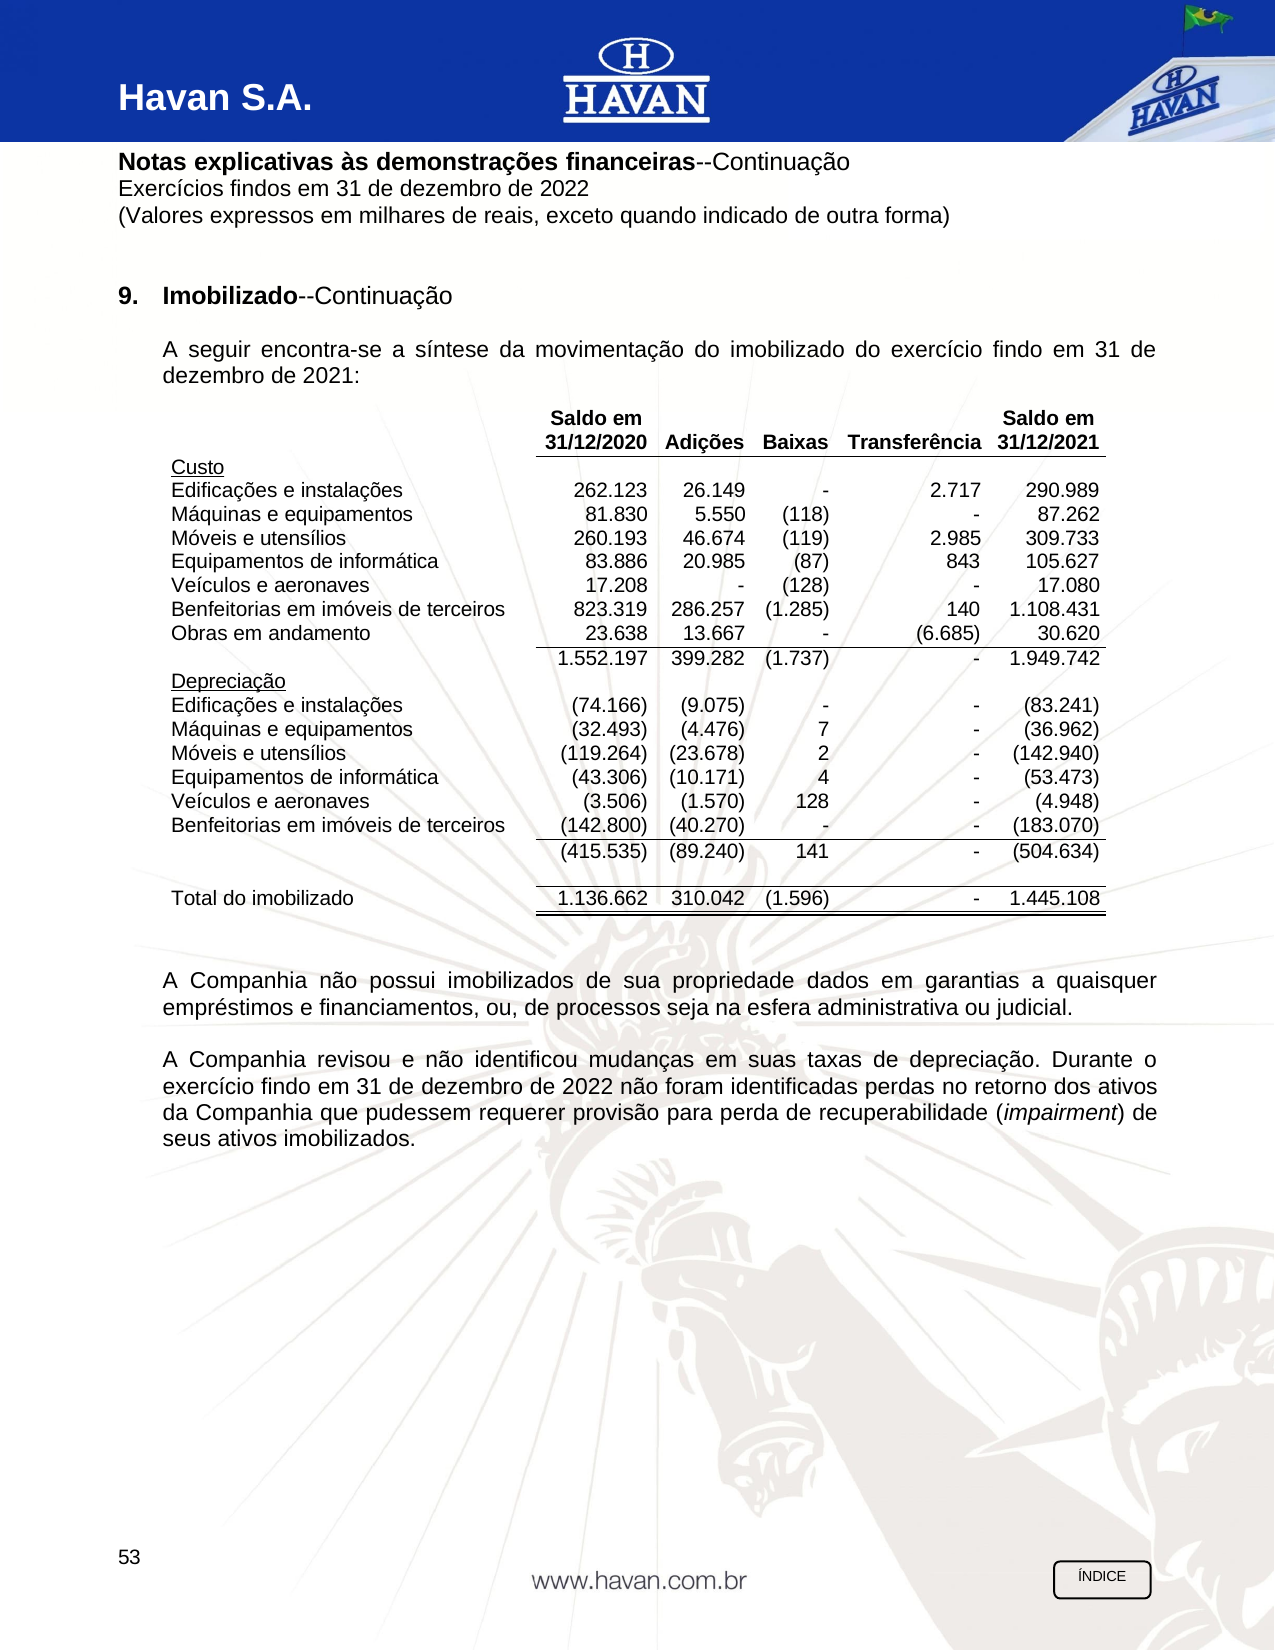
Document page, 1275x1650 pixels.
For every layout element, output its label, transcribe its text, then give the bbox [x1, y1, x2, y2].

text A seguir encontra-se a síntese da movimentação do imobilizado do exercício findo em 31 de dezembro de 2021: [162, 336, 1157, 389]
text 53 [118, 1547, 1196, 1569]
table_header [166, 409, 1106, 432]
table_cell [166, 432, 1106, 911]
picture [0, 0, 1275, 1650]
subtitle Havan S.A. [118, 75, 1196, 118]
text Exercícios findos em 31 de dezembro de 2022 [118, 176, 1196, 202]
text A Companhia revisou e não identificou mudanças em suas taxas de depreciação. Durante o exercício findo em 31 de dezembro de 2022 não foram identificadas perdas no retorno dos ativos da Companhia que pudessem requerer provisão para perda de recuperabilidade (impairment) de seus ativos imobilizados. [162, 1046, 1157, 1152]
text (Valores expressos em milhares de reais, exceto quando indicado de outra forma) [118, 202, 1196, 228]
text ÍNDICE [102, 1569, 1126, 1584]
list Imobilizado--Continuação [118, 281, 1196, 310]
text A Companhia não possui imobilizados de sua propriedade dados em garantias a quaisquer empréstimos e financiamentos, ou, de processos seja na esfera administrativa ou judicial. [162, 967, 1158, 1020]
text Notas explicativas às demonstrações financeiras--Continuação [118, 147, 1196, 176]
